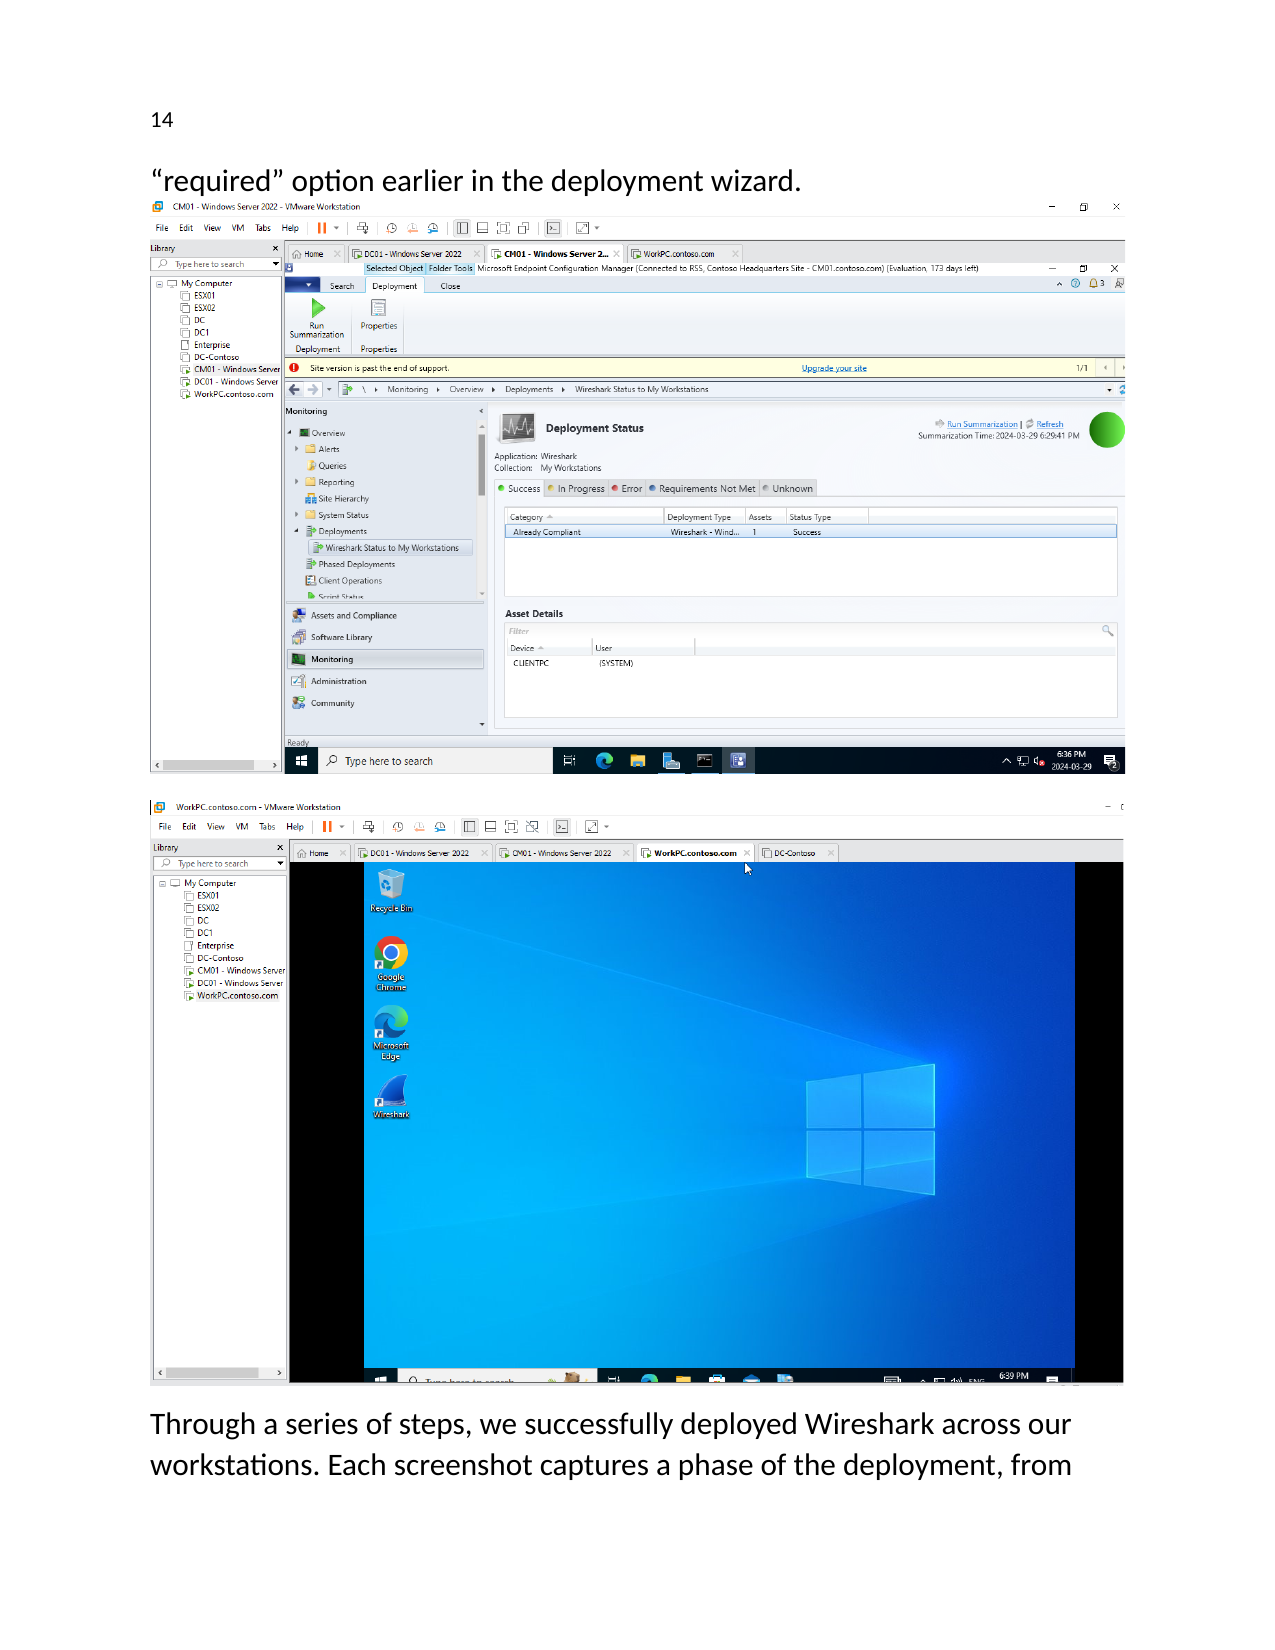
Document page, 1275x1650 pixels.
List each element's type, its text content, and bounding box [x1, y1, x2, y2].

picture [150, 201, 1125, 774]
picture [150, 800, 1124, 1386]
text As Wireshark's deployment reached its final stages, the final screenshots prove the completion status. The application was automatically installed in the client without any user intervention. This is because we chose the “required” option earlier in the deployment wizard. [150, 161, 1125, 201]
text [150, 1404, 1125, 1483]
